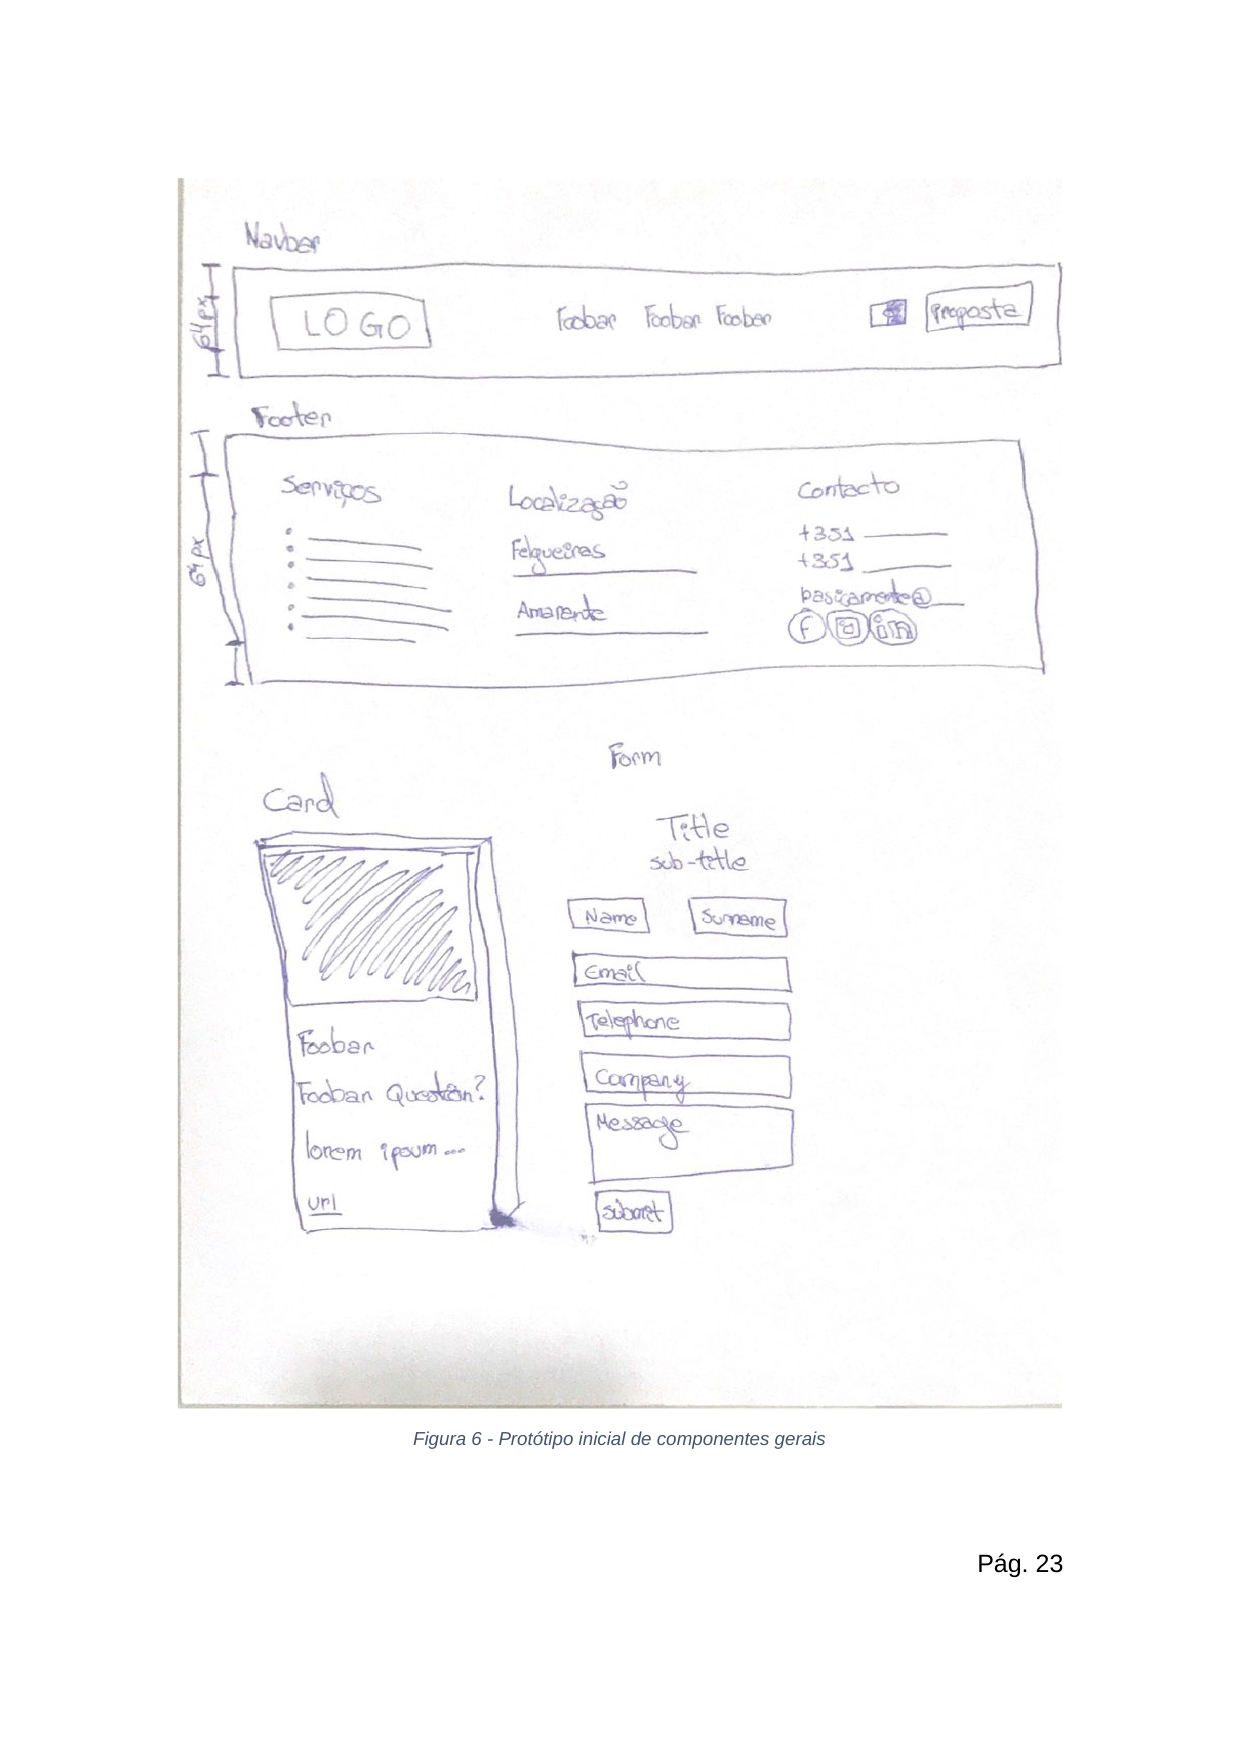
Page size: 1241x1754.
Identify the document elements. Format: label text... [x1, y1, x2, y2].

picture [177, 177, 1063, 1409]
